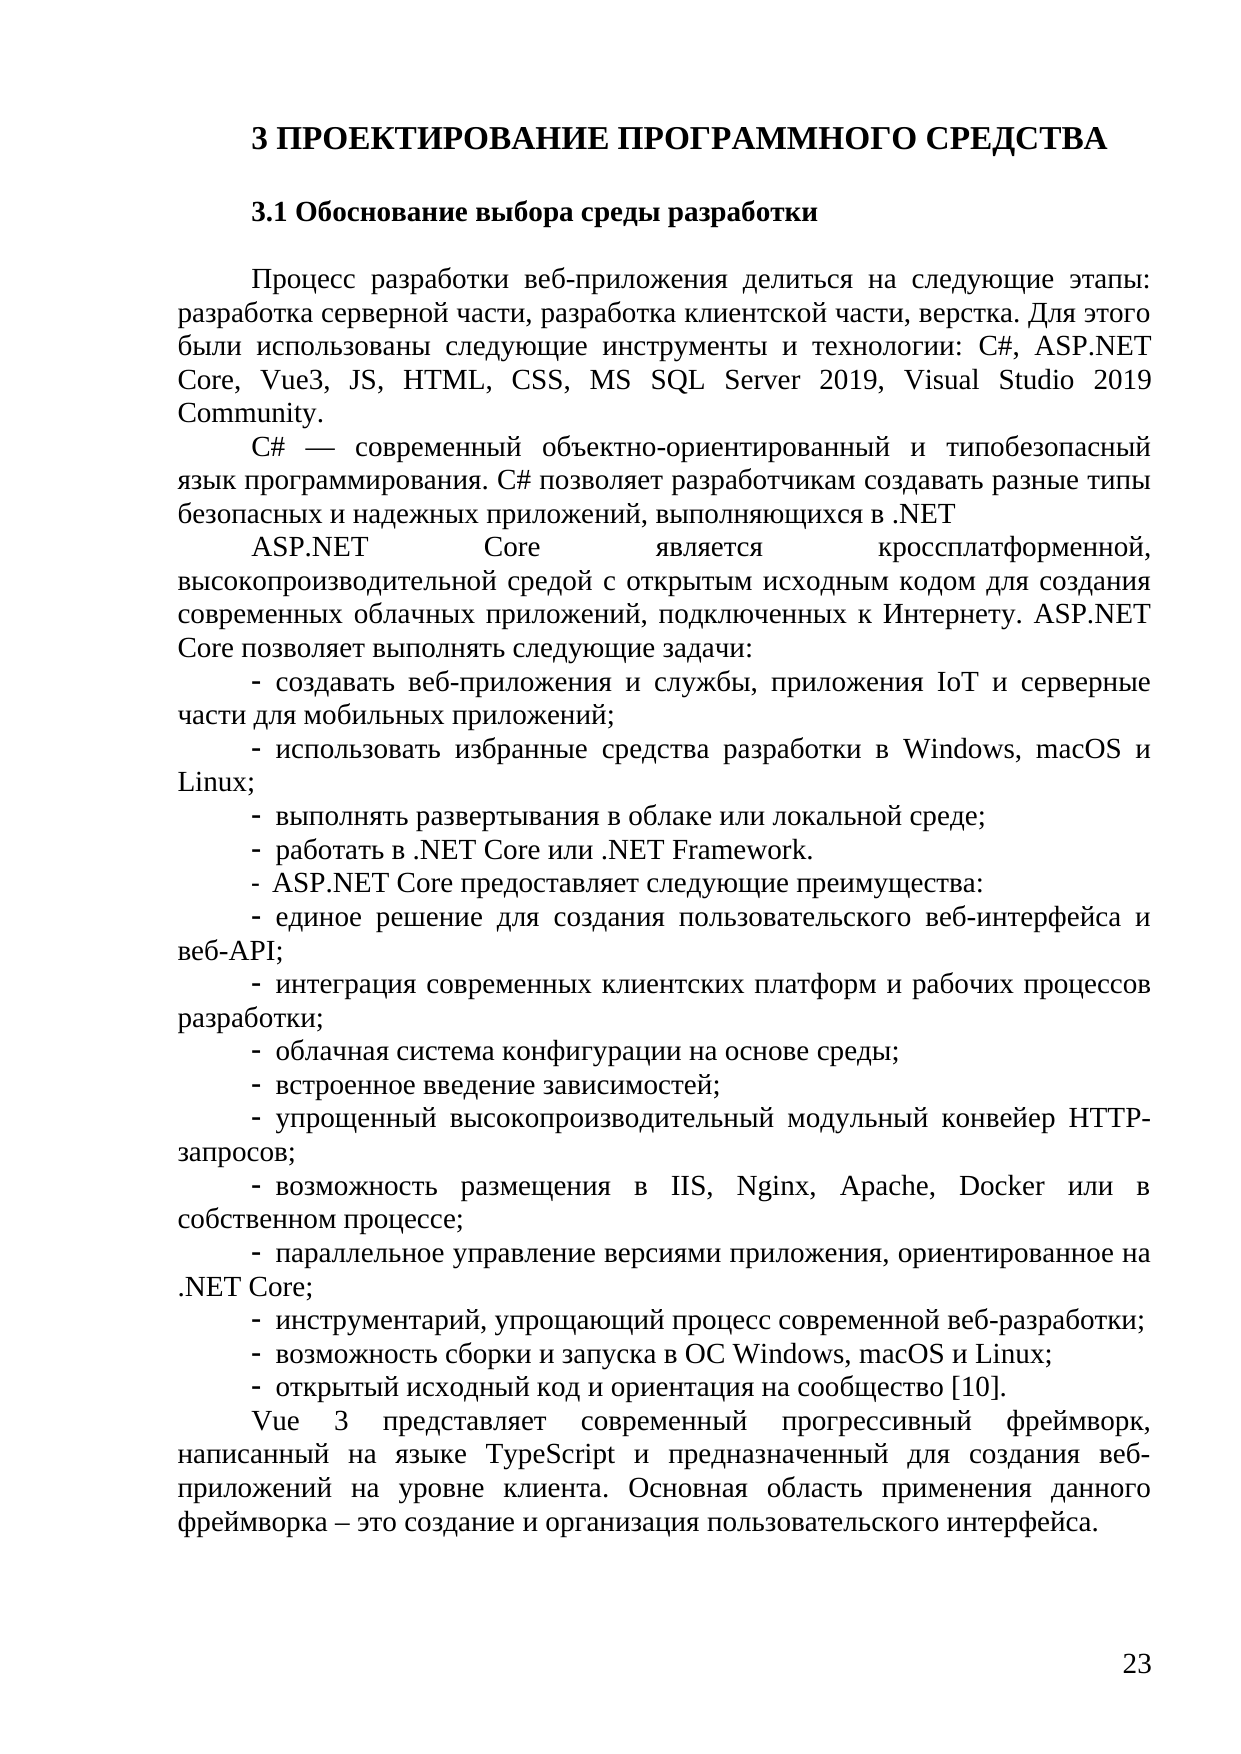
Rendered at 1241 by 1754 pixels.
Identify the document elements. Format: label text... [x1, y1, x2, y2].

list инструментарий, упрощающий процесс современной веб-разработки; [177, 1302, 1152, 1336]
subtitle 3.1 Обоснование выбора среды разработки [177, 194, 1152, 228]
text Процесс разработки веб-приложения делиться на следующие этапы: разработка серверной части, разработка клиентской части, верстка. Для этого были использованы следующие инструменты и технологии: C#, ASP.NET Core, Vue3, JS, HTML, CSS, MS SQL Server 2019, Visual Studio 2019 Community. [177, 261, 1152, 429]
list выполнять развертывания в облаке или локальной среде; [177, 798, 1152, 832]
list использовать избранные средства разработки в Windows, macOS и Linux; [177, 731, 1152, 798]
list работать в .NET Core или .NET Framework. [177, 832, 1152, 865]
list упрощенный высокопроизводительный модульный конвейер HTTP- запросов; [177, 1101, 1152, 1168]
list возможность сборки и запуска в ОС Windows, macOS и Linux; [177, 1336, 1152, 1369]
text C# — современный объектно-ориентированный и типобезопасный язык программирования. C# позволяет разработчикам создавать разные типы безопасных и надежных приложений, выполняющихся в .NET [177, 429, 1152, 529]
list открытый исходный код и ориентация на сообщество [10]. [177, 1369, 1152, 1403]
list интеграция современных клиентских платформ и рабочих процессов разработки; [177, 966, 1152, 1033]
list параллельное управление версиями приложения, ориентированное на .NET Core; [177, 1235, 1152, 1302]
text ASP.NET Core является кроссплатформенной, высокопроизводительной средой с открытым исходным кодом для создания современных облачных приложений, подключенных к Интернету. ASP.NET Core позволяет выполнять следующие задачи: [177, 529, 1152, 664]
list облачная система конфигурации на основе среды; [177, 1033, 1152, 1067]
subtitle 3 ПРОЕКТИРОВАНИЕ ПРОГРАММНОГО СРЕДСТВА [251, 118, 1152, 156]
list создавать веб-приложения и службы, приложения IoT и серверные части для мобильных приложений; [177, 664, 1152, 731]
list встроенное введение зависимостей; [177, 1067, 1152, 1101]
list возможность размещения в IIS, Nginx, Apache, Docker или в собственном процессе; [177, 1168, 1152, 1235]
list ASP.NET Core предоставляет следующие преимущества: [177, 865, 1152, 899]
text Vue 3 представляет современный прогрессивный фреймворк, написанный на языке TypeScript и предназначенный для создания веб-приложений на уровне клиента. Основная область применения данного фреймворка – это создание и организация пользовательского интерфейса. [177, 1403, 1152, 1537]
list единое решение для создания пользовательского веб-интерфейса и веб-API; [177, 899, 1152, 966]
